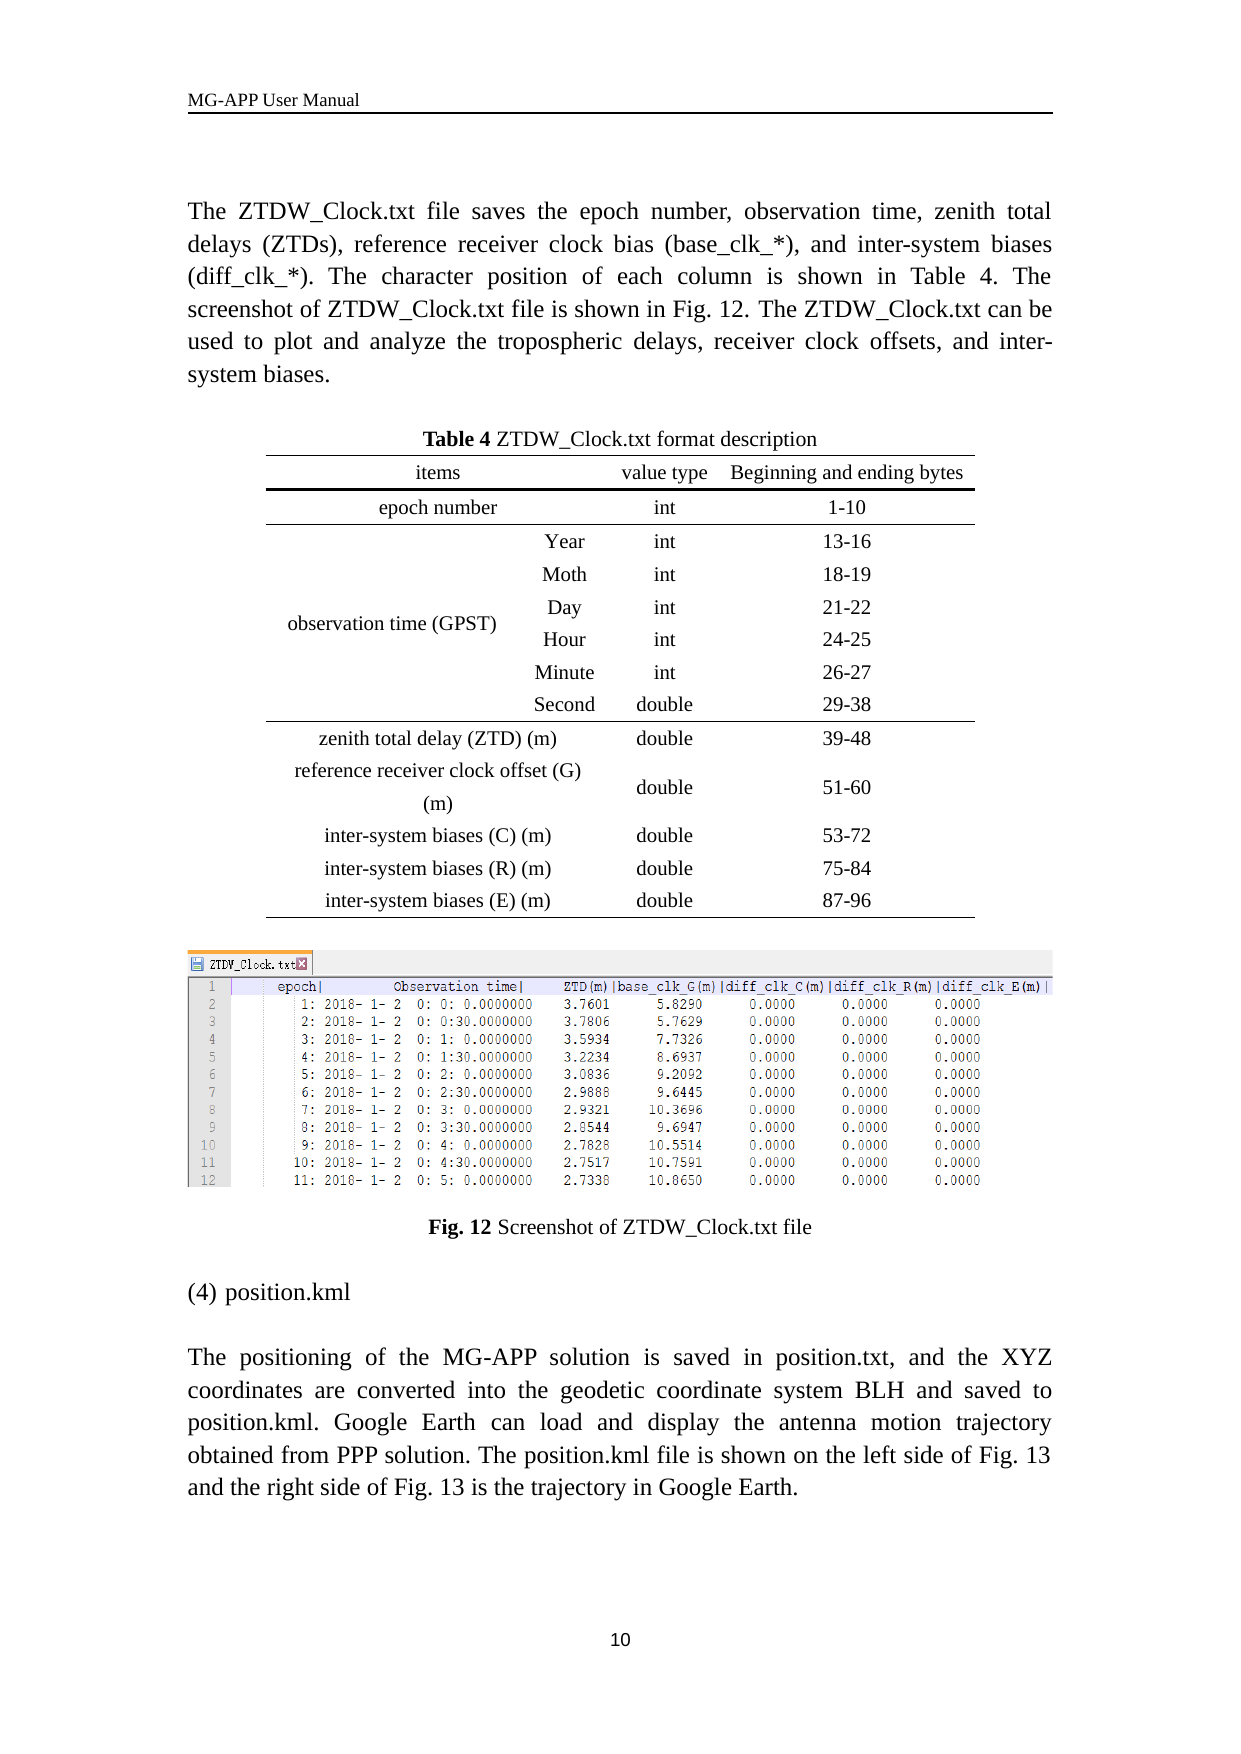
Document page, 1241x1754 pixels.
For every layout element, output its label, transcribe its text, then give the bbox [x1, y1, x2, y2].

table_cell 75-84 [719, 852, 975, 884]
table_cell double [610, 722, 719, 754]
table_cell zenith total delay (ZTD) (m) [266, 722, 610, 754]
table_header items [266, 456, 610, 488]
table_cell Moth [519, 557, 610, 591]
text The positioning of the MG-APP solution is saved in position.txt, and the XYZ coordinates are converted into the geodetic coordinate system BLH and saved to position.kml. Google Earth can load and display the antenna motion trajectory obtained from PPP solution. The position.kml file is shown on the left side of Fig. 13 and the right side of Fig. 13 is the trajectory in Google Earth. [187, 1340, 1053, 1503]
table_cell Minute [519, 656, 610, 688]
table_cell double [610, 819, 719, 852]
table_cell 87-96 [719, 884, 975, 917]
list position.kml [187, 1275, 1053, 1308]
table_cell 51-60 [719, 754, 975, 819]
table_cell Second [519, 688, 610, 721]
table_cell int [610, 491, 719, 524]
text Fig. 12 Screenshot of ZTDW_Clock.txt file [187, 1210, 1053, 1243]
table_cell 26-27 [719, 656, 975, 688]
table_cell 1-10 [719, 491, 975, 524]
text The ZTDW_Clock.txt file saves the epoch number, observation time, zenith total delays (ZTDs), reference receiver clock bias (base_clk_*), and inter-system biases (diff_clk_*). The character position of each column is shown in Table 4. The screenshot of ZTDW_Clock.txt file is shown in Fig. 12. The ZTDW_Clock.txt can be used to plot and analyze the tropospheric delays, receiver clock offsets, and inter-system biases. [187, 194, 1053, 389]
table_header Beginning and ending bytes [719, 456, 975, 488]
table_cell reference receiver clock offset (G) (m) [266, 754, 610, 819]
table_cell double [610, 884, 719, 917]
table_cell observation time (GPST) [266, 525, 518, 721]
table_cell 29-38 [719, 688, 975, 721]
table_cell 18-19 [719, 557, 975, 591]
picture [187, 950, 1053, 1187]
table_cell Hour [519, 623, 610, 656]
table_cell int [610, 525, 719, 557]
table_cell Year [519, 525, 610, 557]
table_cell int [610, 623, 719, 656]
text Table 4 ZTDW_Clock.txt format description [187, 422, 1053, 454]
table_cell inter-system biases (C) (m) [266, 819, 610, 852]
table_cell int [610, 656, 719, 688]
table_header value type [610, 456, 719, 488]
table_cell inter-system biases (E) (m) [266, 884, 610, 917]
table_cell 39-48 [719, 722, 975, 754]
table_cell int [610, 557, 719, 591]
table_cell 24-25 [719, 623, 975, 656]
table_cell double [610, 754, 719, 819]
table_cell epoch number [266, 491, 610, 524]
table_cell 13-16 [719, 525, 975, 557]
table_cell Day [519, 591, 610, 623]
table_cell 21-22 [719, 591, 975, 623]
table_cell double [610, 852, 719, 884]
table_cell inter-system biases (R) (m) [266, 852, 610, 884]
table_cell 53-72 [719, 819, 975, 852]
table_cell int [610, 591, 719, 623]
table_cell double [610, 688, 719, 721]
